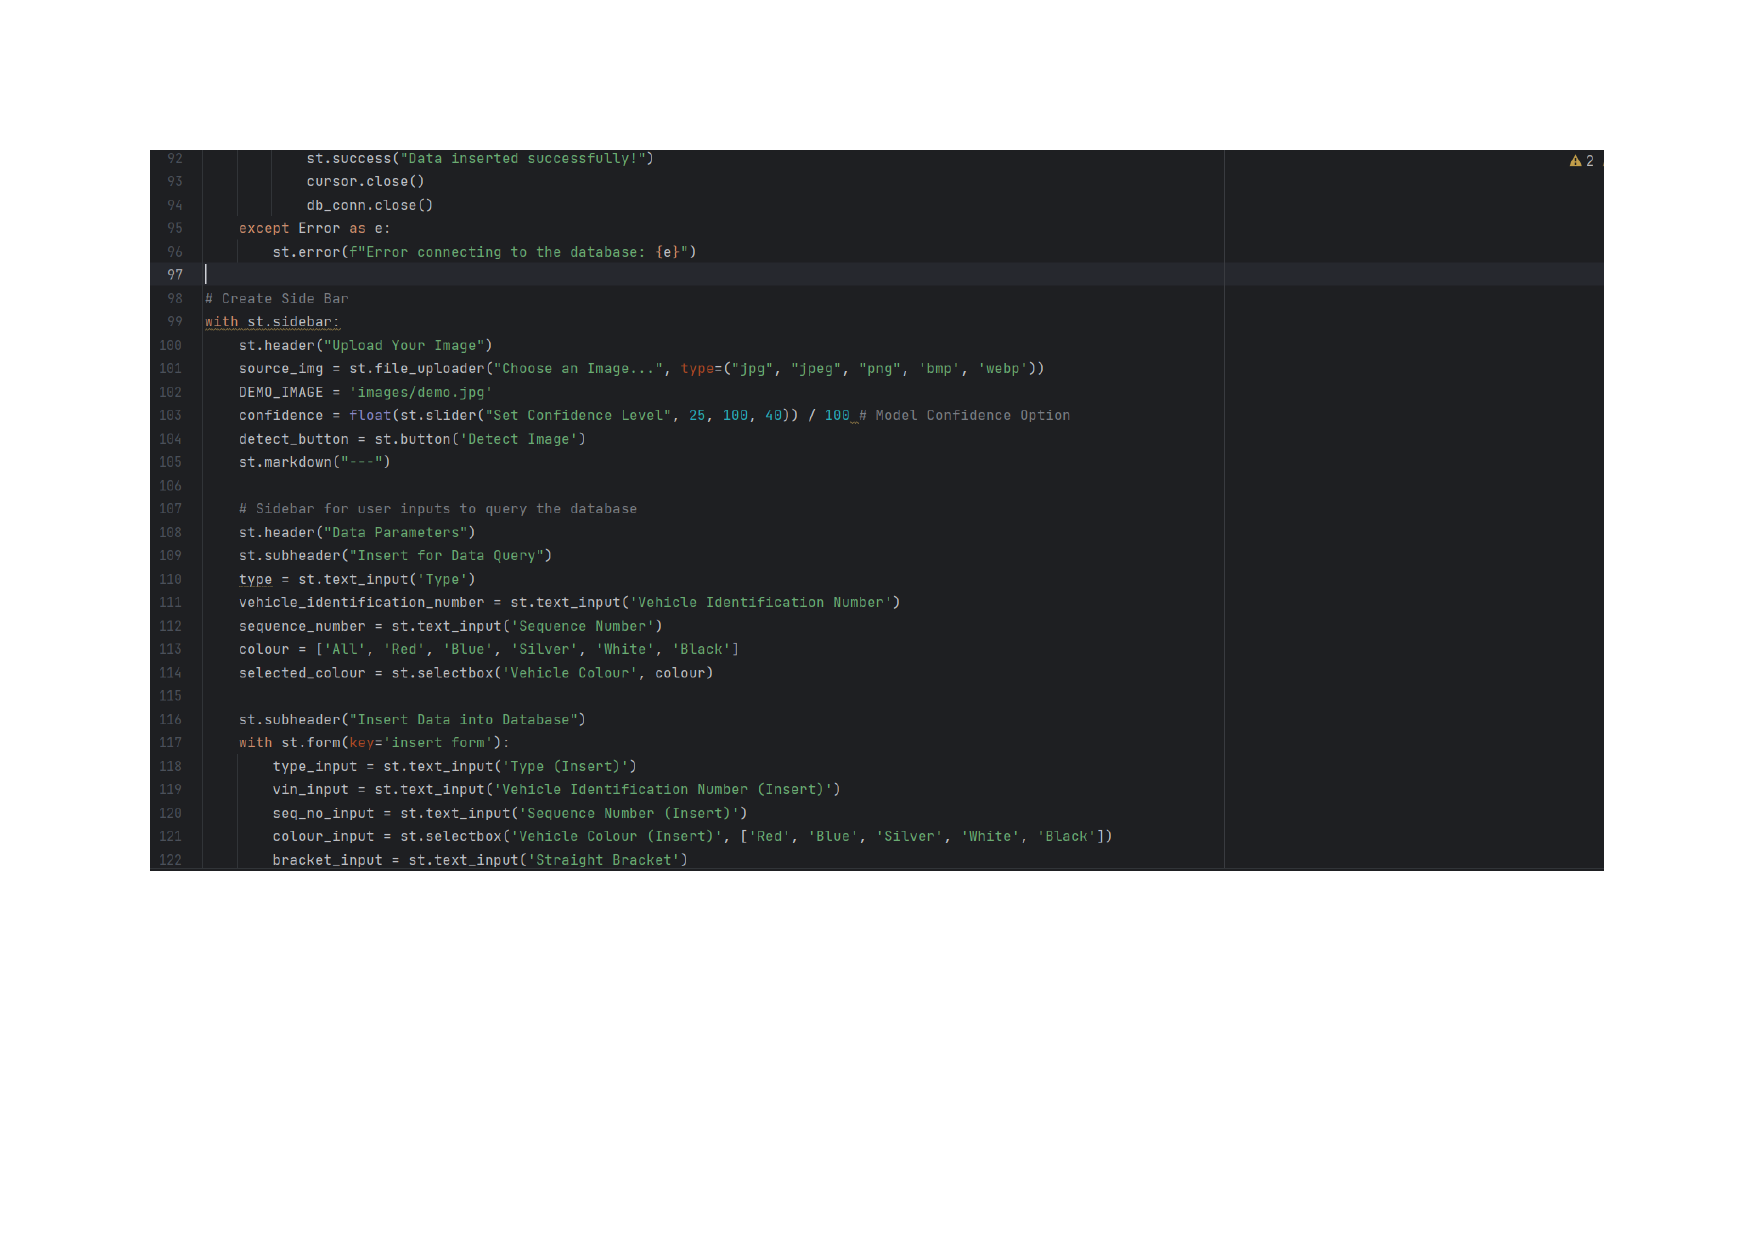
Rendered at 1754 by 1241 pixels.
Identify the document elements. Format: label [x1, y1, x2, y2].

picture [150, 150, 1604, 871]
